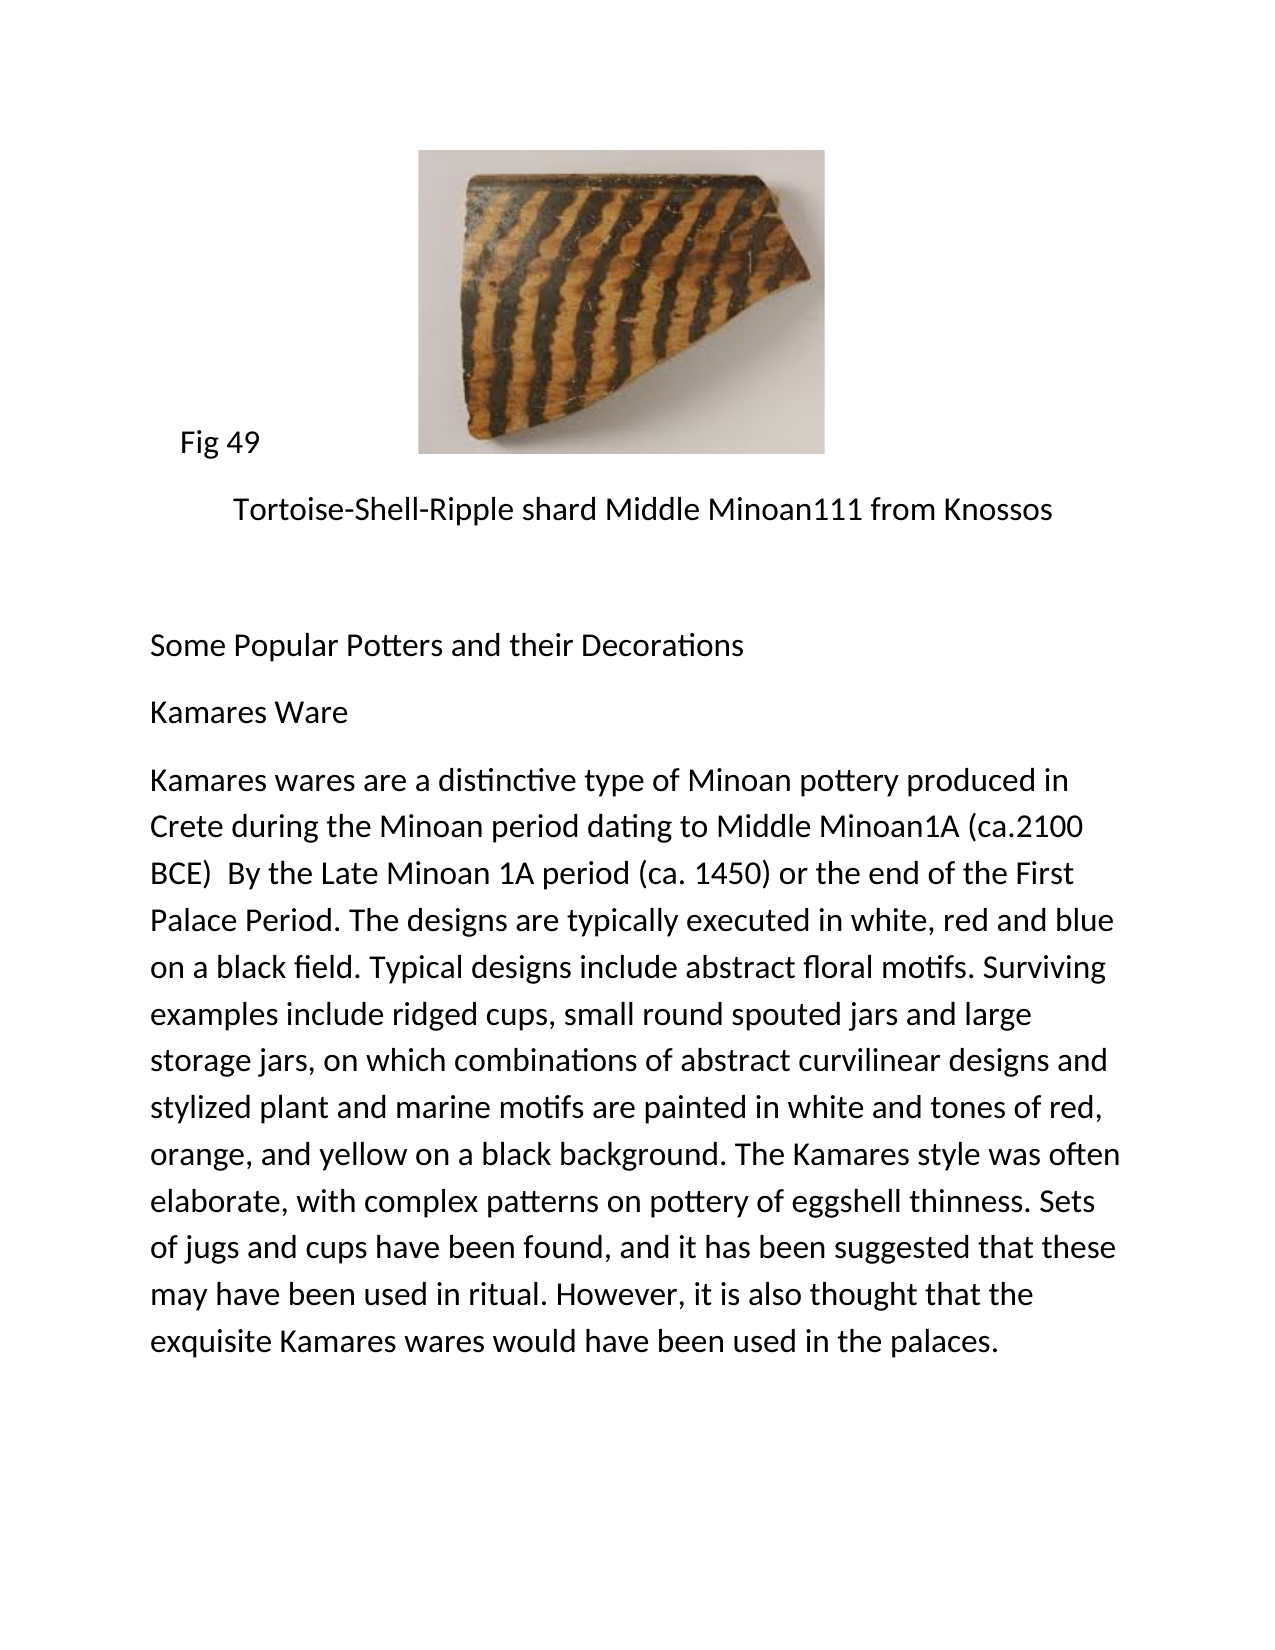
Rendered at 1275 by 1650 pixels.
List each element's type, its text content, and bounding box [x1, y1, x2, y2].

picture [418, 150, 825, 454]
text Tortoise-Shell-Ripple shard Middle Minoan111 from Knossos [150, 488, 1125, 529]
text Kamares wares are a distinctive type of Minoan pottery produced in Crete during the Minoan period dating to Middle Minoan1A (ca.2100 BCE) By the Late Minoan 1A period (ca. 1450) or the end of the First Palace Period. The designs are typically executed in white, red and blue on a black field. Typical designs include abstract floral motifs. Surviving examples include ridged cups, small round spouted jars and large storage jars, on which combinations of abstract curvilinear designs and stylized plant and marine motifs are painted in white and tones of red, orange, and yellow on a black background. The Kamares style was often elaborate, with complex patterns on pottery of eggshell thinness. Sets of jugs and cups have been found, and it has been suggested that these may have been used in ritual. However, it is also thought that the exquisite Kamares wares would have been used in the palaces. [150, 759, 1125, 1361]
text Kamares Ware [150, 691, 1125, 732]
text Some Popular Potters and their Decorations [150, 623, 1125, 664]
